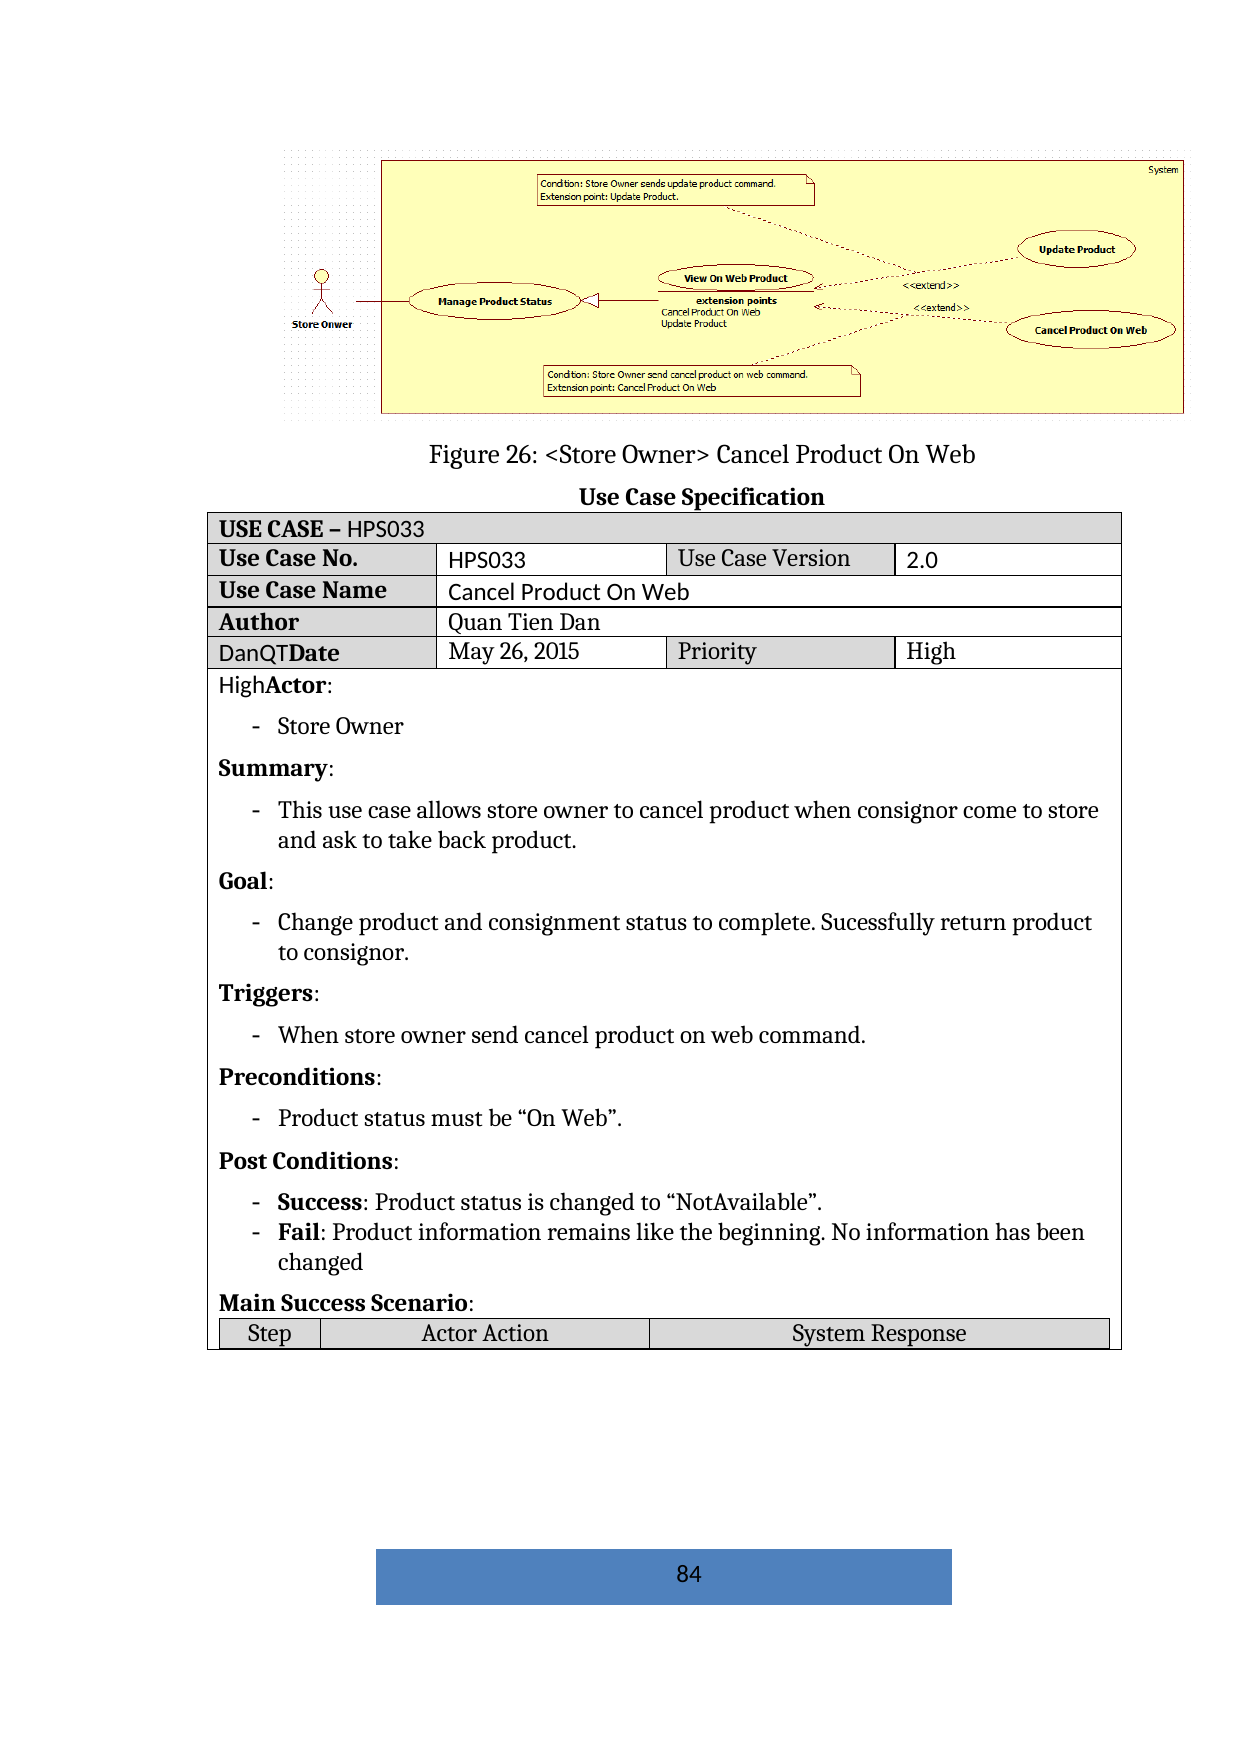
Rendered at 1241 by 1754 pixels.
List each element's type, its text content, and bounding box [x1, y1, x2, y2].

picture [282, 147, 1197, 427]
list Use Case Specification [282, 483, 1122, 512]
table_cell Date [208, 637, 436, 668]
table_cell Priority [667, 637, 894, 668]
table_header USE CASE – [208, 513, 1121, 543]
table_cell Author [208, 608, 436, 636]
table_cell [437, 576, 1121, 606]
table_cell Use Case Version [667, 544, 894, 575]
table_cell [208, 669, 1121, 1349]
table_cell Use Case Name [208, 576, 436, 606]
table_cell Use Case No. [208, 544, 436, 575]
text Figure : <Store Owner> [428, 439, 1122, 471]
